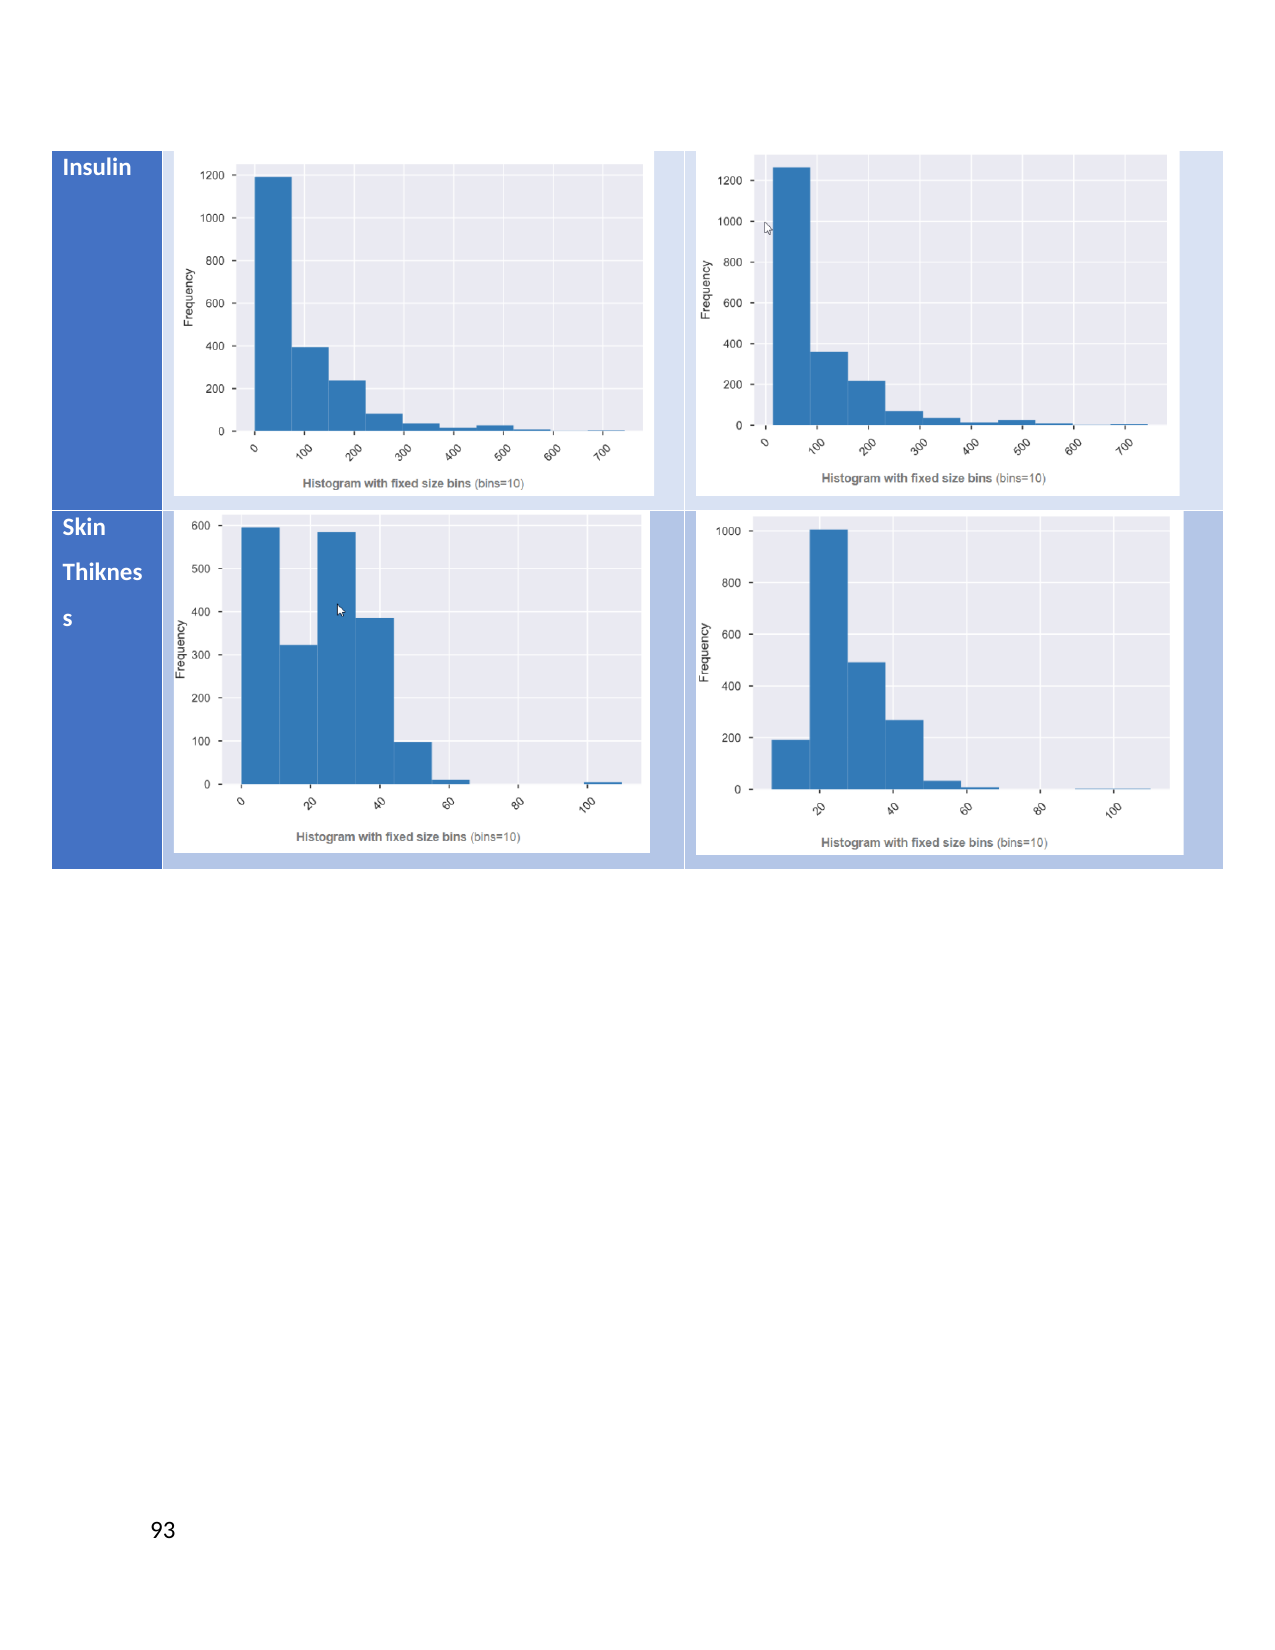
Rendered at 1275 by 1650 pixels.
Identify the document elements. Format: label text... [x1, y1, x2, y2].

table_cell [163, 151, 684, 510]
table_cell [685, 511, 1223, 869]
table_cell Skin Thikness [52, 511, 162, 869]
picture [173, 510, 650, 853]
picture [696, 151, 1180, 496]
table_cell Insulin [52, 151, 162, 510]
table_cell [685, 151, 1223, 510]
picture [696, 510, 1184, 855]
table_cell [163, 511, 684, 869]
picture [173, 151, 655, 496]
